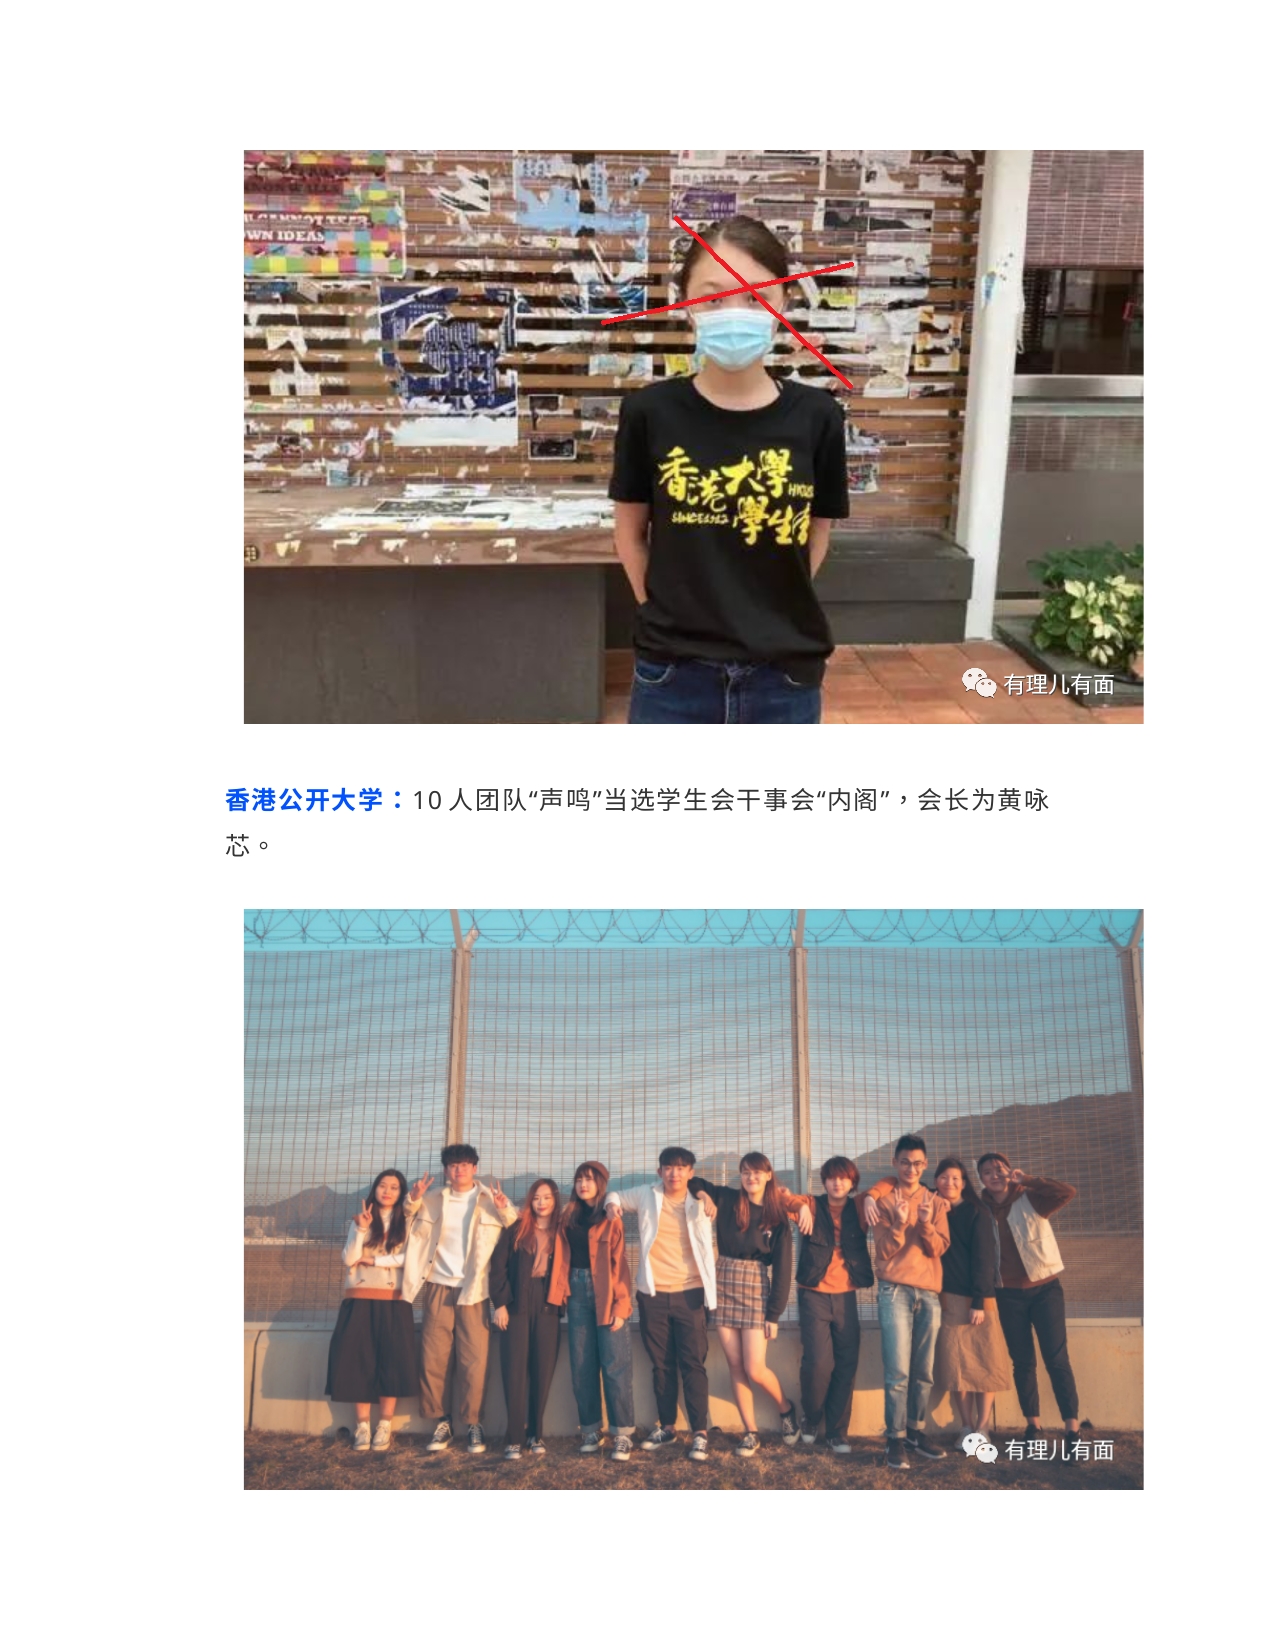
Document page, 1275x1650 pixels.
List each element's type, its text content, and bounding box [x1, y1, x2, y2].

picture [243, 150, 1144, 724]
picture [243, 909, 1144, 1490]
text 香港公开大学：10人团队“声鸣”当选学生会干事会“内阁”，会长为黄咏芯。 [225, 770, 1050, 863]
